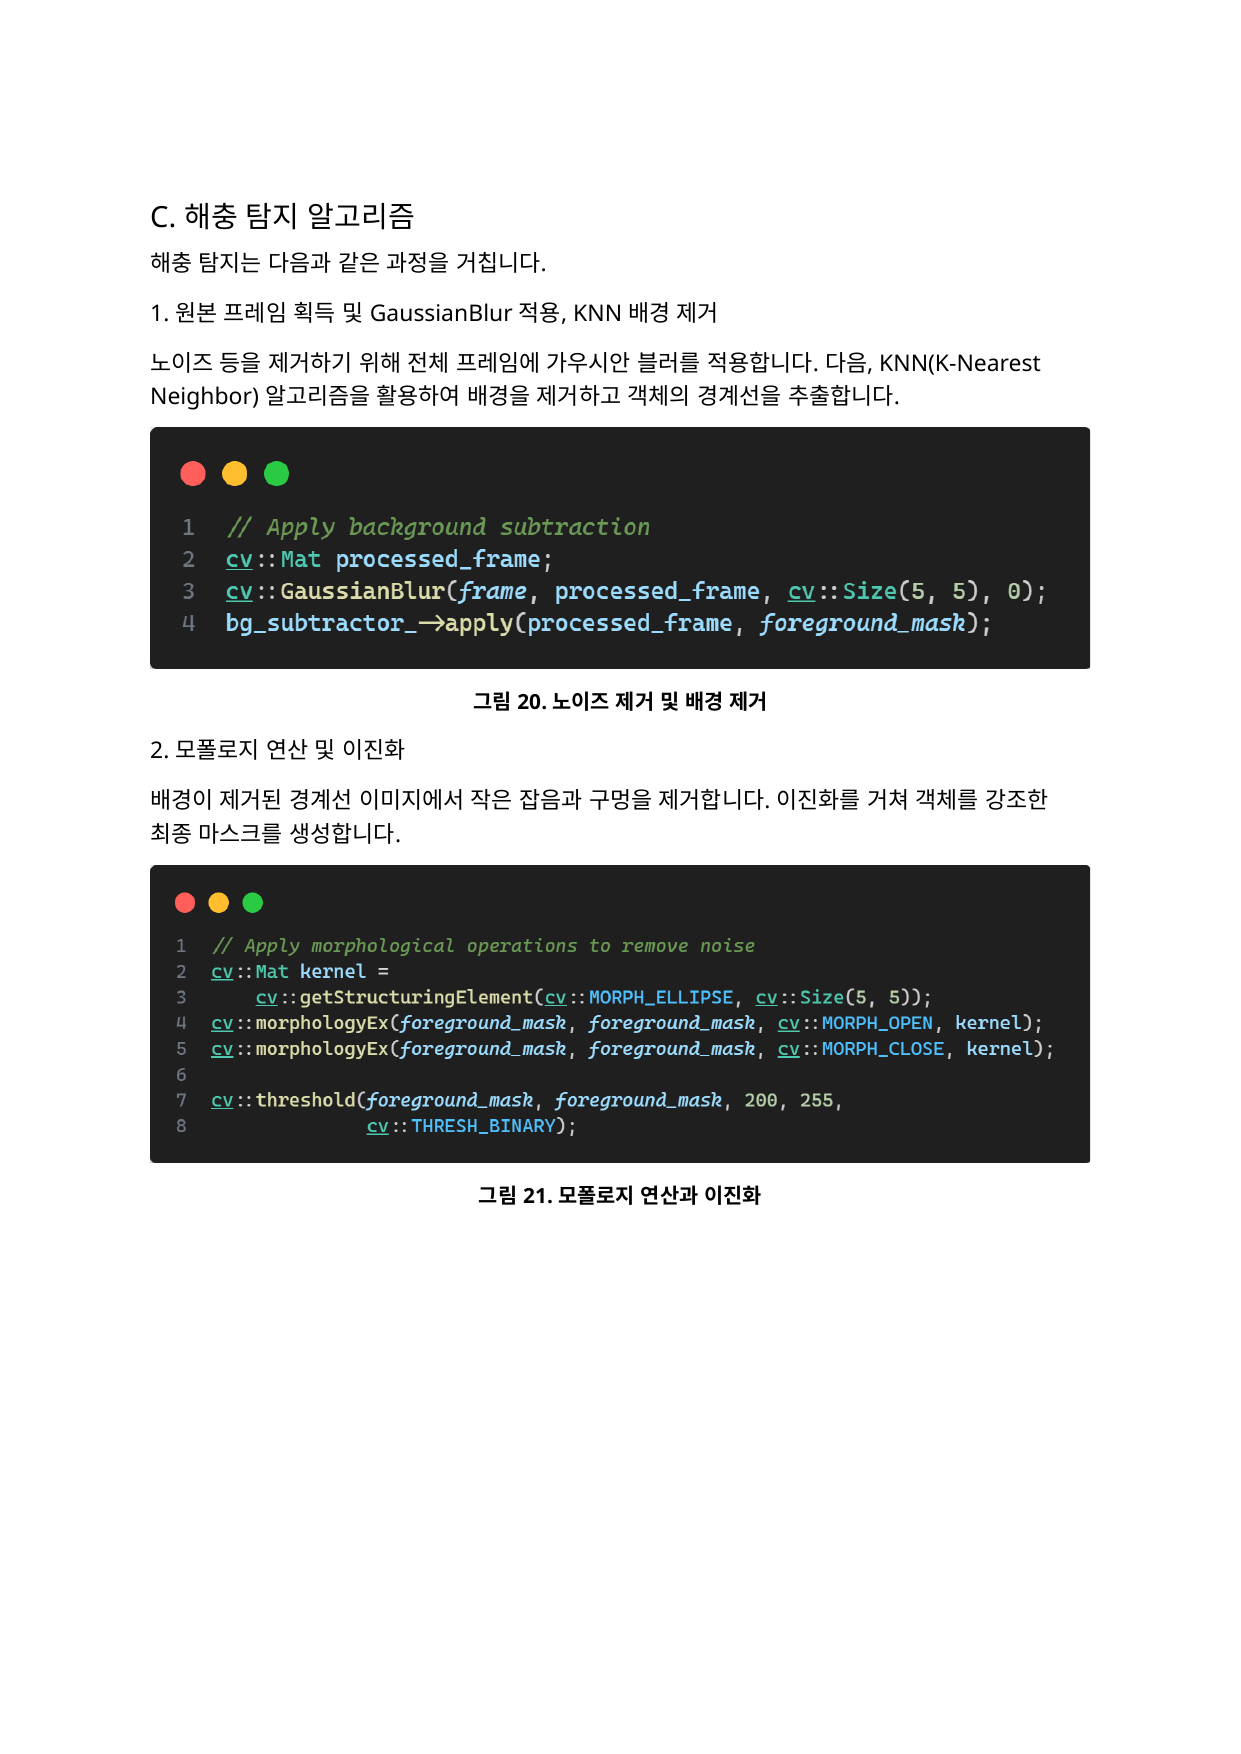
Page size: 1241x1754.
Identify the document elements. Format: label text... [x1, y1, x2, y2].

text 2. 모폴로지 연산 및 이진화 [150, 732, 1090, 765]
text 1. 원본 프레임 획득 및 GaussianBlur 적용, KNN 배경 제거 [150, 294, 1090, 328]
picture [150, 865, 1091, 1163]
text 배경이 제거된 경계선 이미지에서 작은 잡음과 구멍을 제거합니다. 이진화를 거쳐 객체를 강조한 최종 마스크를 생성합니다. [150, 782, 1090, 849]
picture [150, 427, 1091, 669]
subtitle C. 해충 탐지 알고리즘 [150, 194, 1090, 236]
text 노이즈 등을 제거하기 위해 전체 프레임에 가우시안 블러를 적용합니다. 다음, KNN(K-Nearest Neighbor) 알고리즘을 활용하여 배경을 제거하고 객체의 경계선을 추출합니다. [150, 344, 1090, 411]
text 해충 탐지는 다음과 같은 과정을 거칩니다. [150, 244, 1090, 278]
